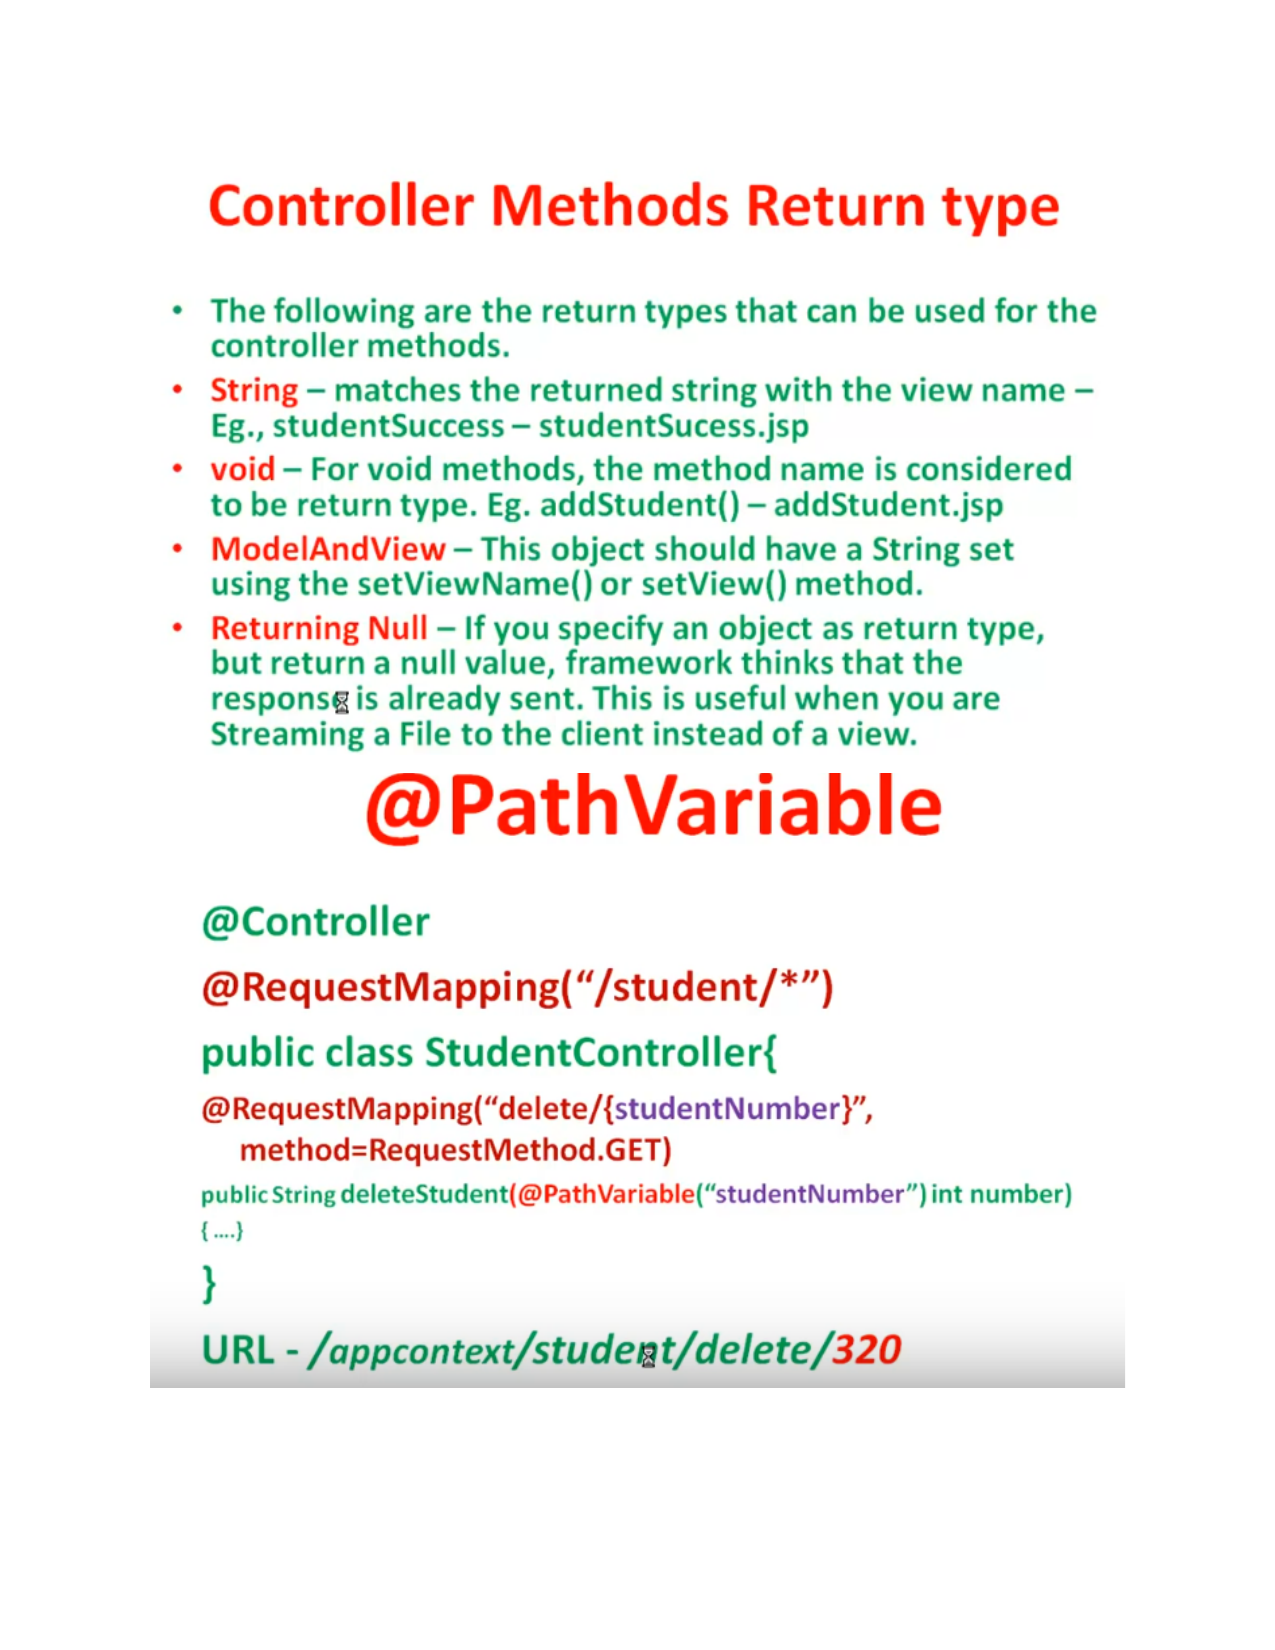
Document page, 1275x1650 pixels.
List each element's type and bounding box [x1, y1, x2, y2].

picture [150, 150, 1125, 755]
picture [150, 773, 1125, 1388]
